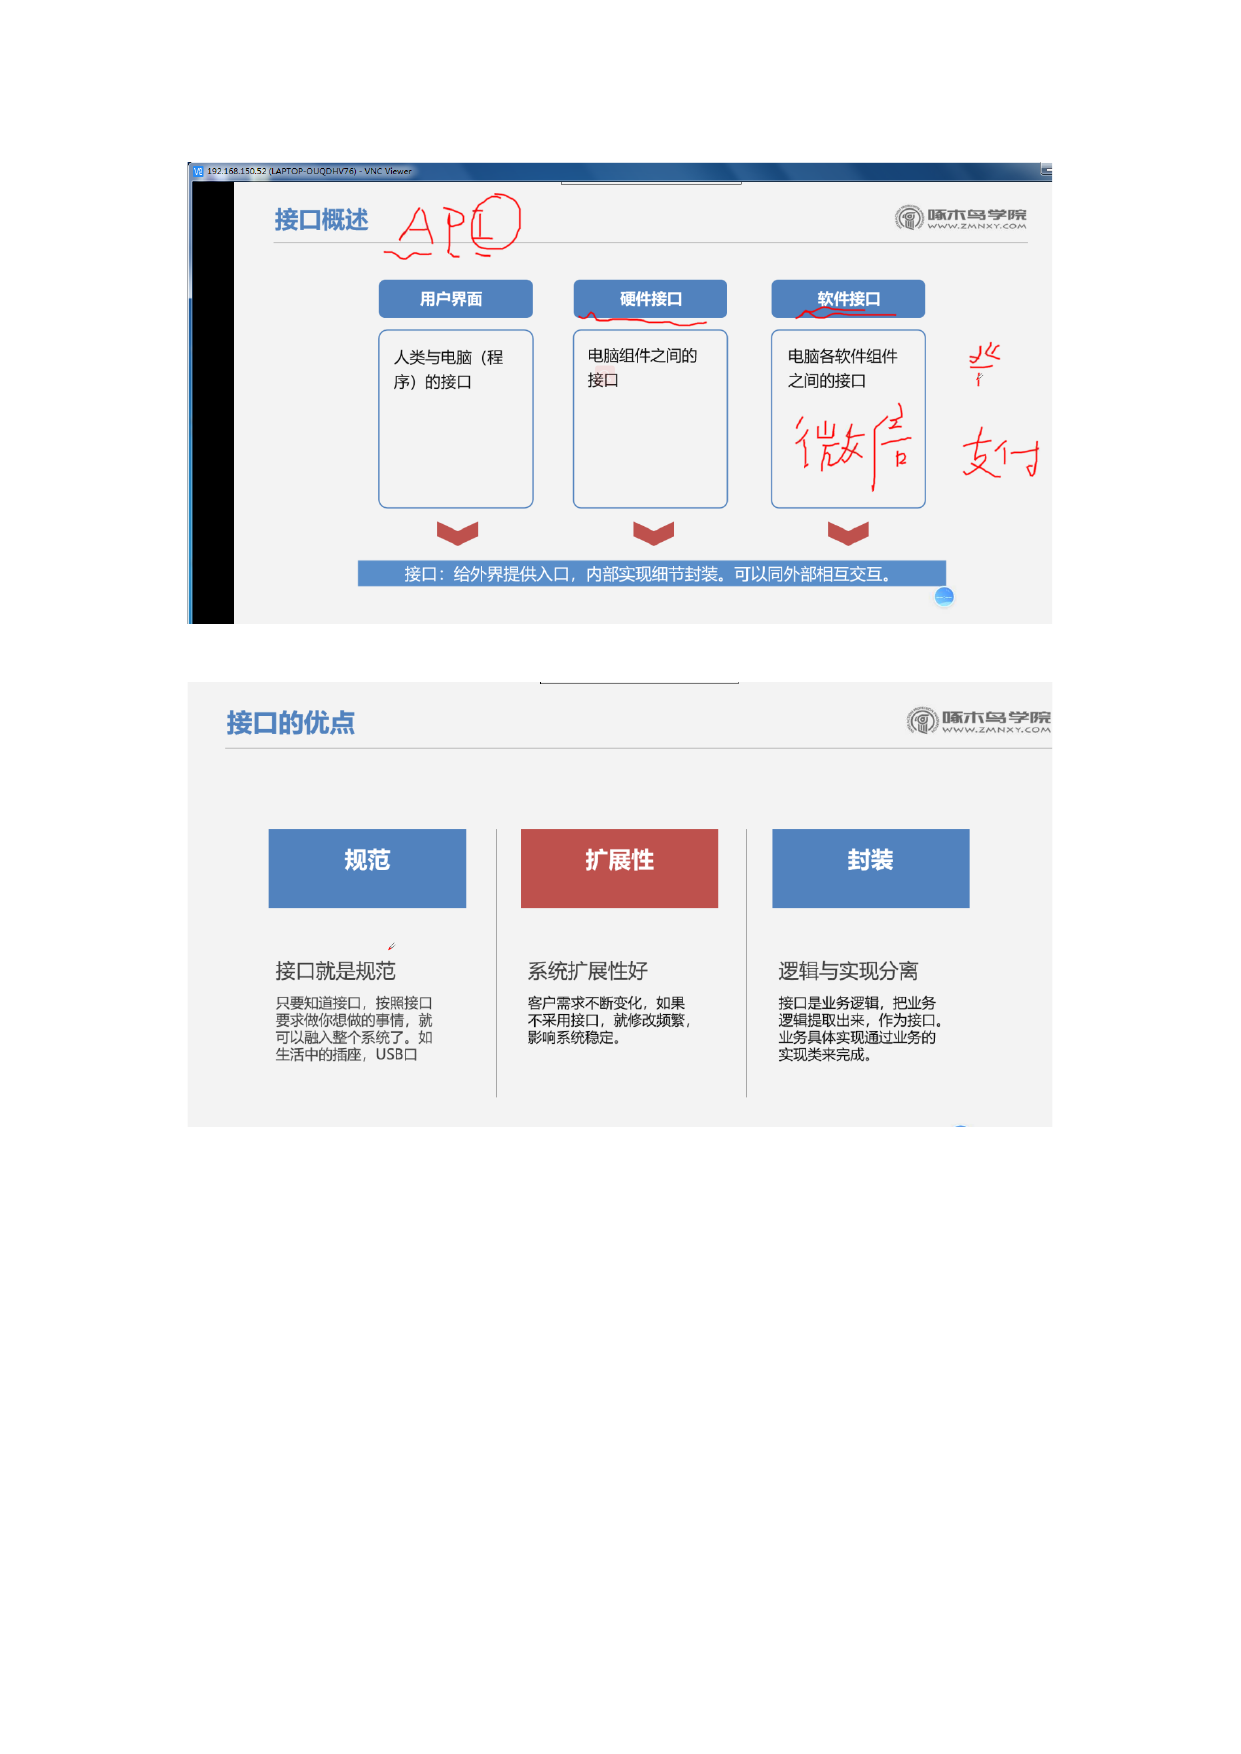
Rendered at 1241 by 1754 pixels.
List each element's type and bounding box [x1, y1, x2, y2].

picture [187, 162, 1053, 624]
picture [187, 682, 1053, 1127]
